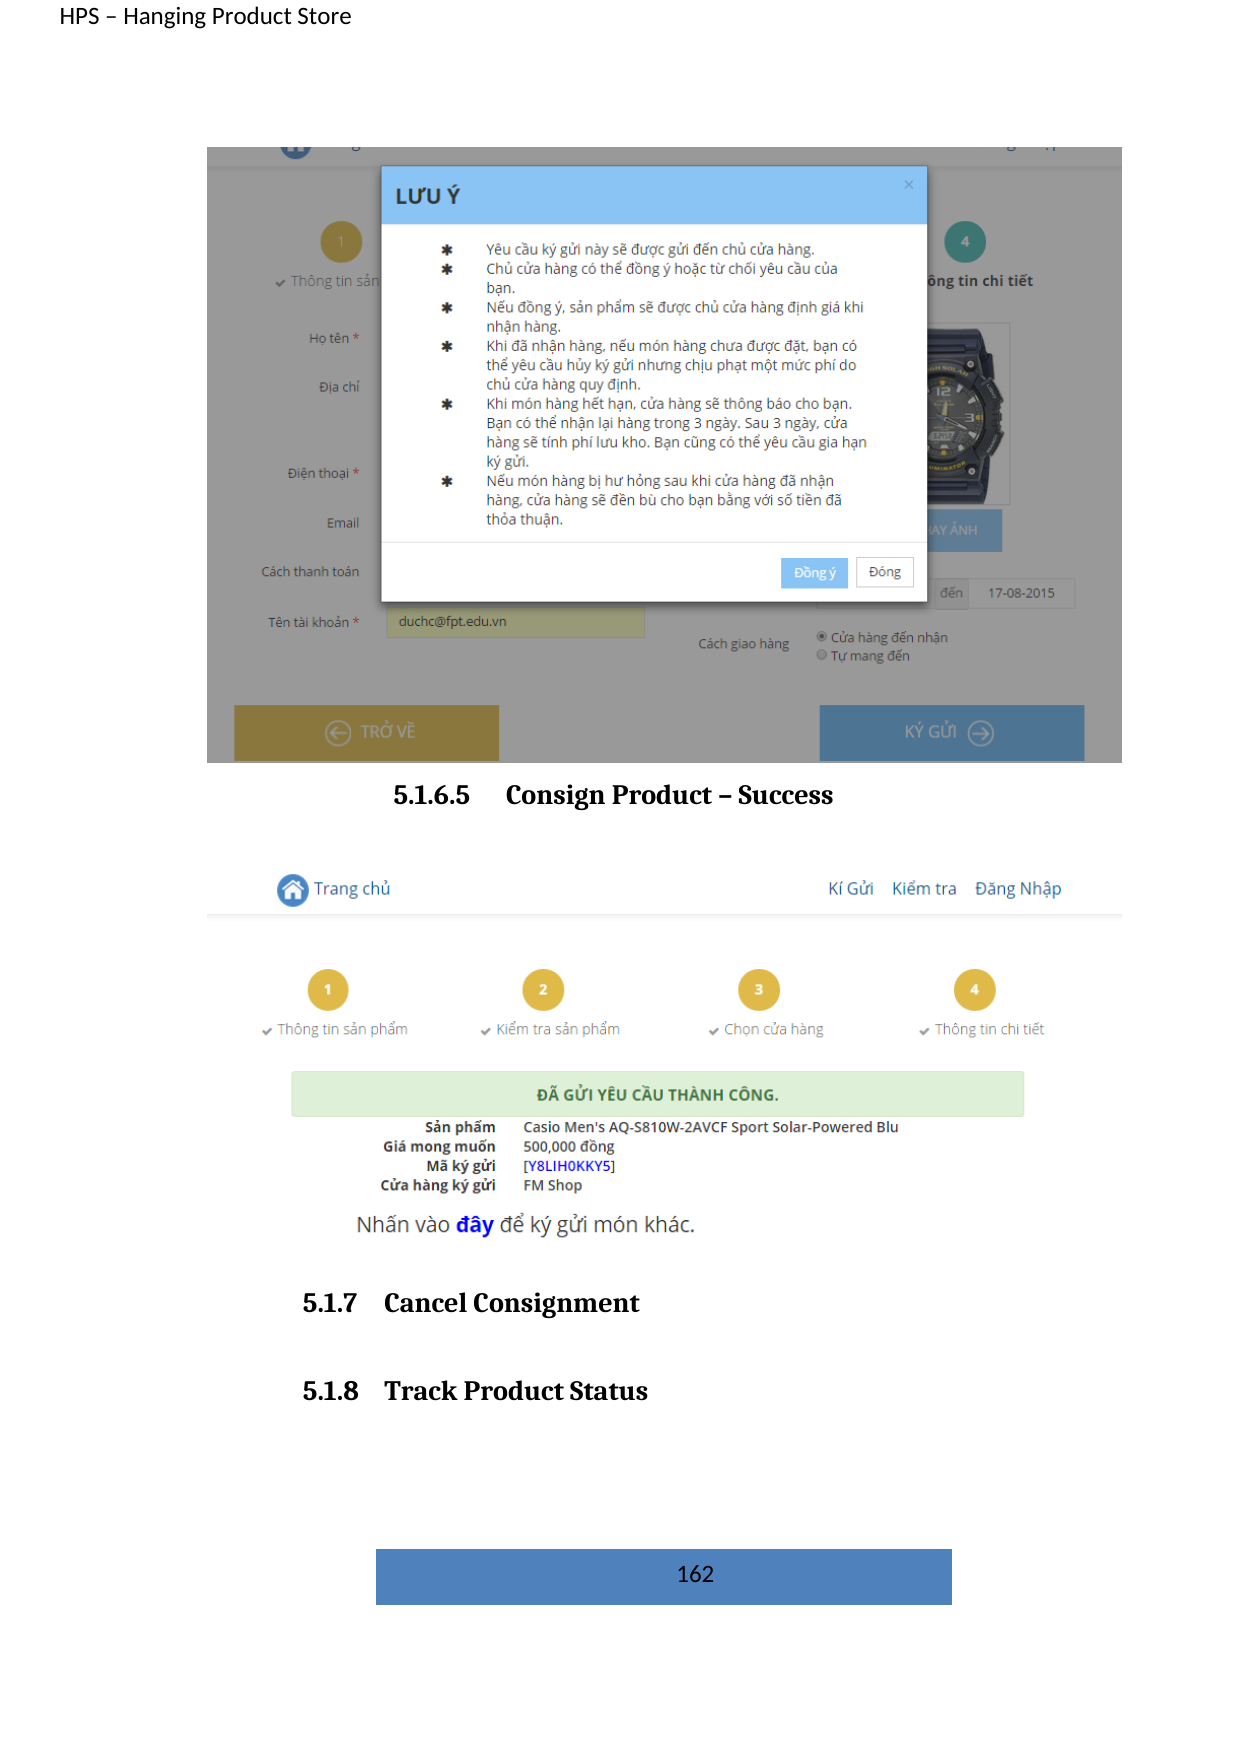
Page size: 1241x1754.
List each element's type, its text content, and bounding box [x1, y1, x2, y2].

subtitle Cancel Consignment [303, 1287, 1122, 1319]
subtitle Track Product Status [303, 1374, 1122, 1407]
picture [207, 867, 1122, 1271]
picture [207, 147, 1122, 763]
subtitle Consign Product – Success [393, 779, 1122, 812]
